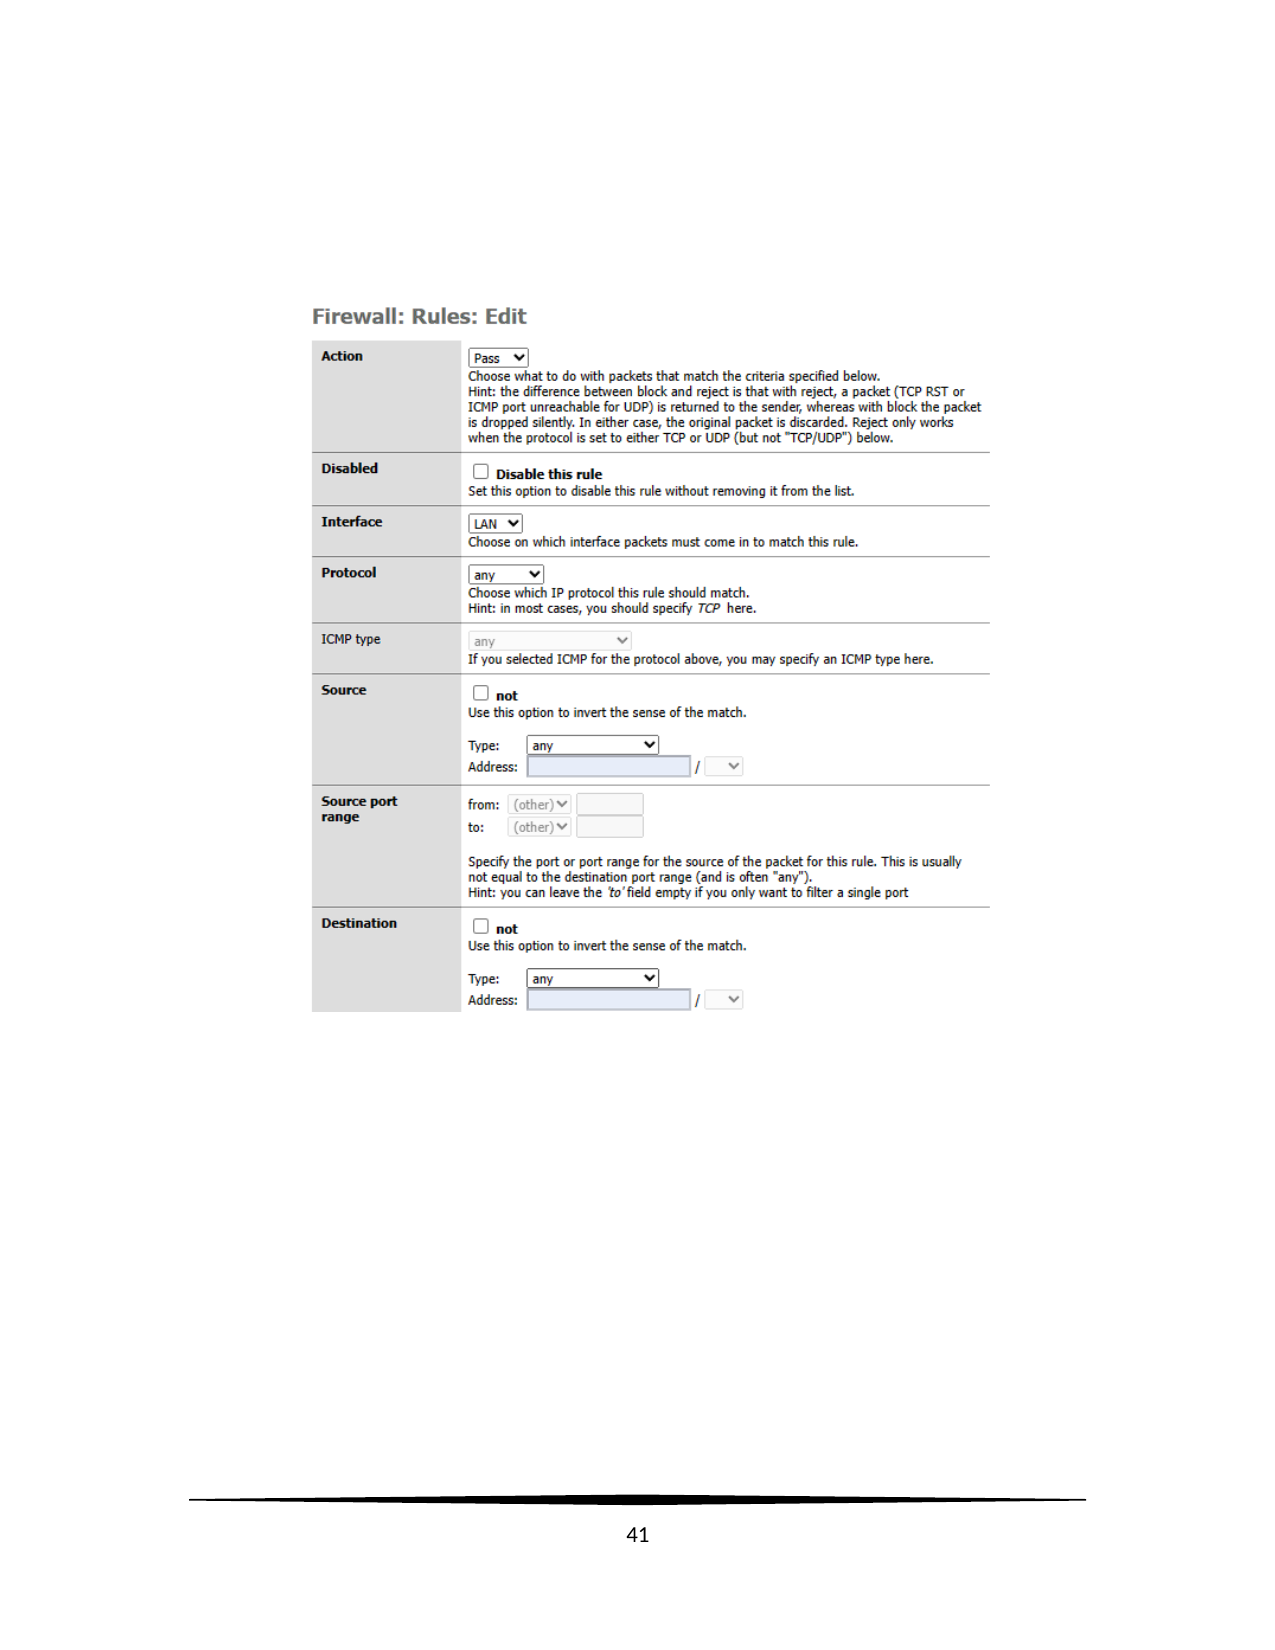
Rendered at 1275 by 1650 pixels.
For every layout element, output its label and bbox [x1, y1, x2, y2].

picture [300, 298, 1022, 1012]
